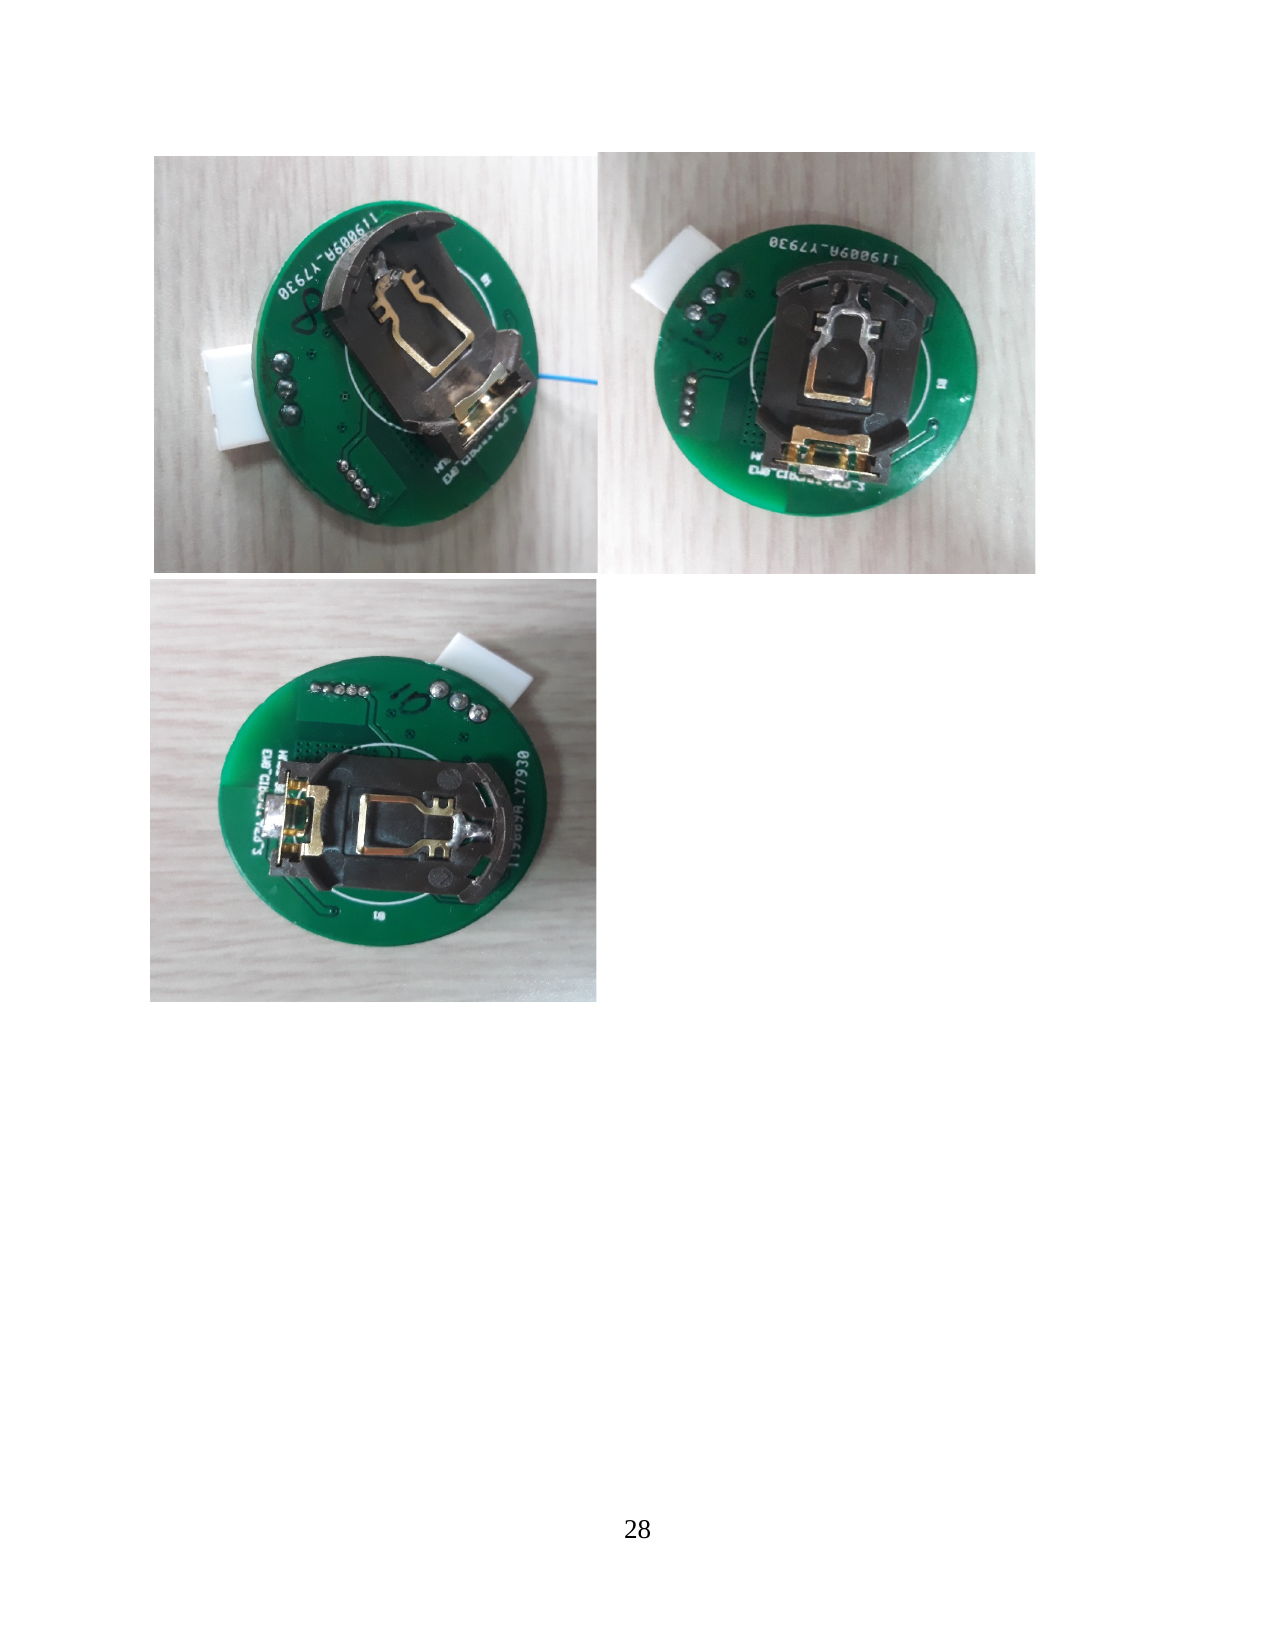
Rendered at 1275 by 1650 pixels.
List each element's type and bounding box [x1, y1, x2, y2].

picture [150, 579, 597, 1002]
picture [154, 152, 1036, 574]
